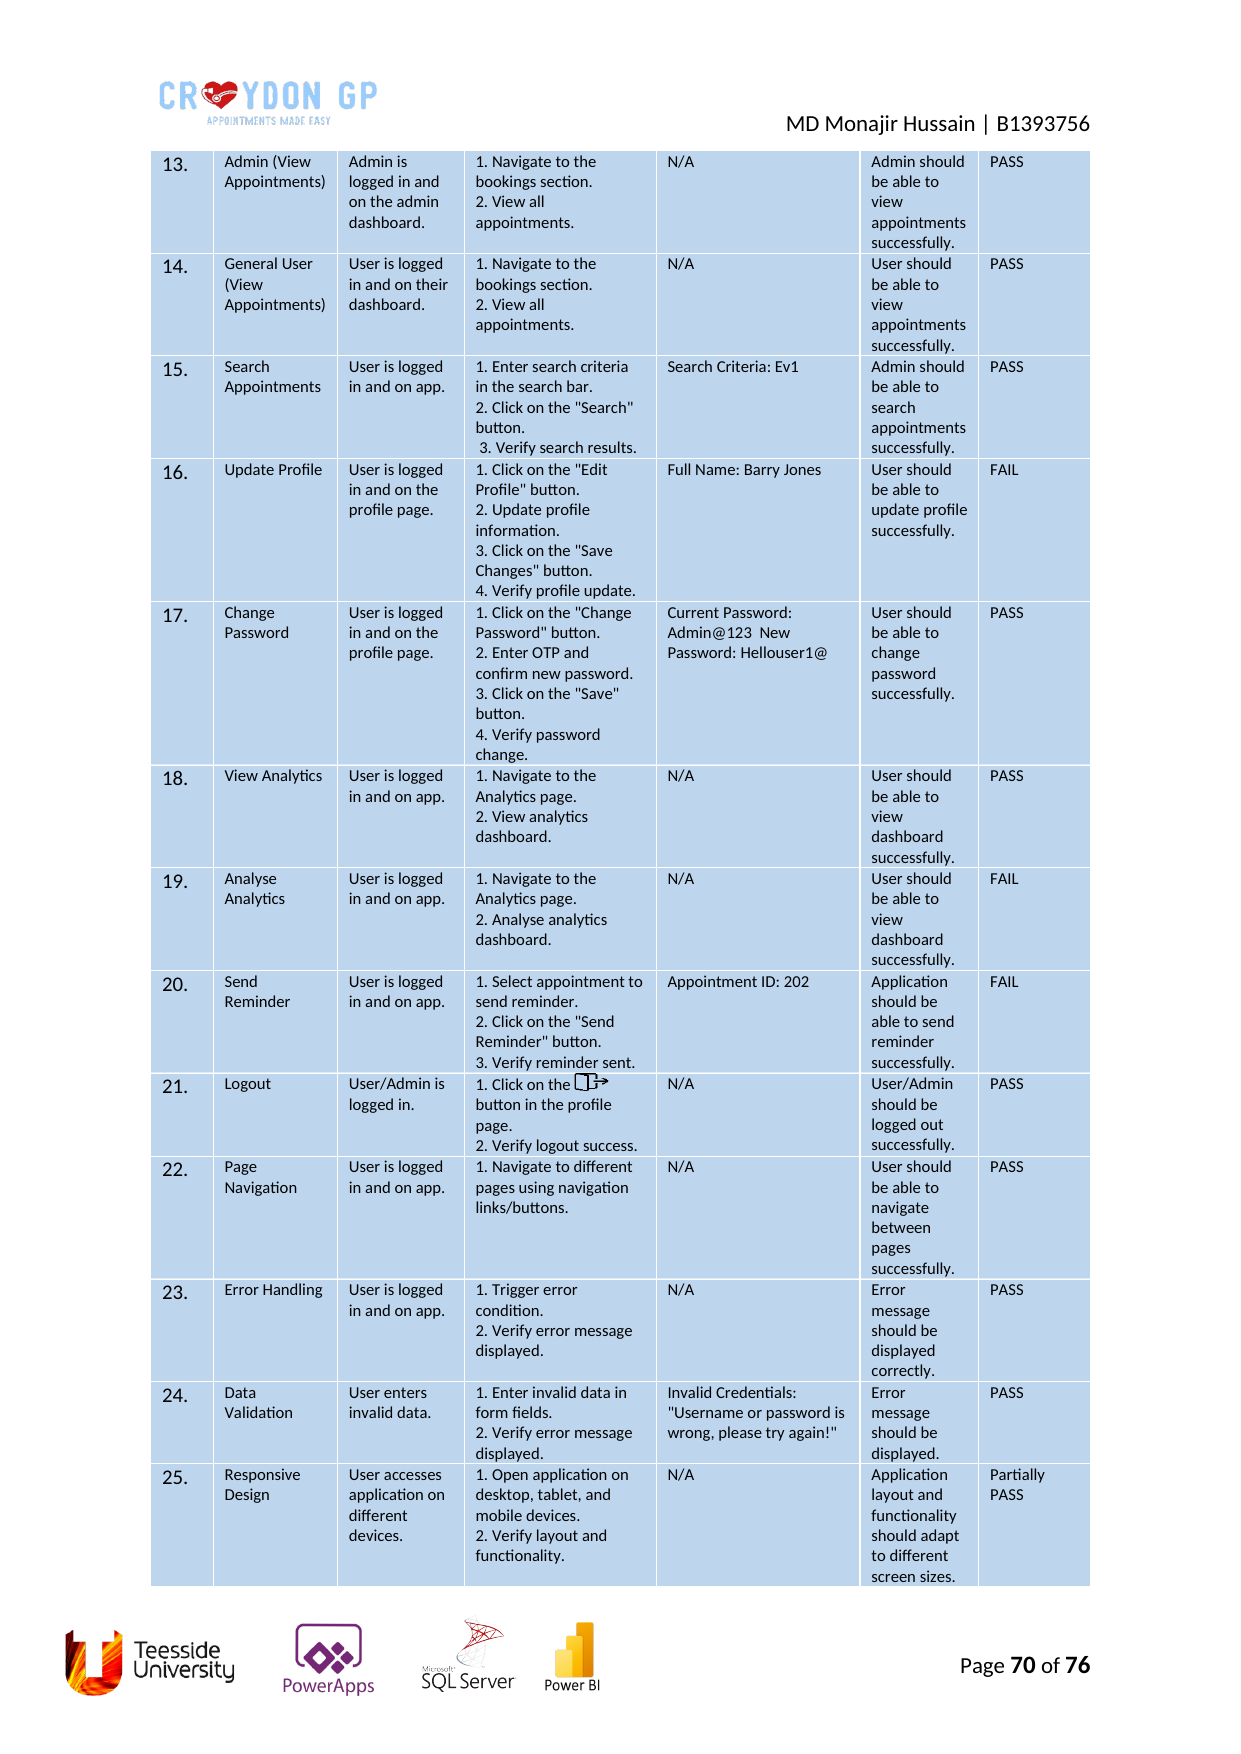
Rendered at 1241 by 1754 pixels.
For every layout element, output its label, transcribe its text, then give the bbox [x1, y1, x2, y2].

table_cell 1. Click on the button in the profile page. 2. Verify logout success. [465, 1074, 656, 1156]
table_cell Error Handling [214, 1280, 337, 1381]
picture [150, 73, 385, 131]
table_cell PASS [979, 1280, 1090, 1381]
table_cell Partially PASS [979, 1464, 1090, 1586]
table_cell User is logged in and on app. [338, 971, 464, 1072]
table_cell 13. [151, 151, 213, 253]
table_cell User is logged in and on their dashboard. [338, 254, 464, 355]
table_cell PASS [979, 254, 1090, 355]
table_cell 1. Trigger error condition. 2. Verify error message displayed. [465, 1280, 656, 1381]
table_cell User is logged in and on app. [338, 1280, 464, 1381]
table_cell Application should be able to send reminder successfully. [861, 971, 978, 1072]
picture [422, 1615, 517, 1692]
table_cell 1. Navigate to the bookings section. 2. View all appointments. [465, 254, 656, 355]
table_cell FAIL [979, 971, 1090, 1072]
table_cell Error message should be displayed. [861, 1382, 978, 1463]
table_cell 16. [151, 459, 213, 601]
table_cell PASS [979, 151, 1090, 253]
table_cell User is logged in and on app. [338, 356, 464, 458]
table_cell User should be able to view appointments successfully. [861, 254, 978, 355]
table_cell Analyse Analytics [214, 868, 337, 970]
picture [64, 1624, 235, 1701]
table_cell 25. [151, 1464, 213, 1586]
table_cell User should be able to navigate between pages successfully. [861, 1157, 978, 1278]
picture [528, 1609, 621, 1700]
table_cell Update Profile [214, 459, 337, 601]
table_cell PASS [979, 1074, 1090, 1156]
table_cell 18. [151, 766, 213, 867]
table_cell User enters invalid data. [338, 1382, 464, 1463]
table_cell 1. Open application on desktop, tablet, and mobile devices. 2. Verify layout and functionality. [465, 1464, 656, 1586]
table_cell Logout [214, 1074, 337, 1156]
table_cell User accesses application on different devices. [338, 1464, 464, 1586]
table_cell 1. Navigate to the bookings section. 2. View all appointments. [465, 151, 656, 253]
table_cell User/Admin is logged in. [338, 1074, 464, 1156]
table_cell Admin should be able to search appointments successfully. [861, 356, 978, 458]
table_cell 17. [151, 602, 213, 764]
table_cell 24. [151, 1382, 213, 1463]
table_cell N/A [657, 151, 859, 253]
table_cell User should be able to change password successfully. [861, 602, 978, 764]
table_cell User should be able to view dashboard successfully. [861, 868, 978, 970]
table_cell N/A [657, 766, 859, 867]
table_cell User is logged in and on app. [338, 766, 464, 867]
table_cell General User (View Appointments) [214, 254, 337, 355]
table_cell Send Reminder [214, 971, 337, 1072]
table_cell User is logged in and on the profile page. [338, 602, 464, 764]
table_cell N/A [657, 1280, 859, 1381]
table_cell N/A [657, 254, 859, 355]
table_cell 1. Navigate to the Analytics page. 2. View analytics dashboard. [465, 766, 656, 867]
table_cell 1. Select appointment to send reminder. 2. Click on the "Send Reminder" button. 3. Verify reminder sent. [465, 971, 656, 1072]
table_cell User is logged in and on app. [338, 1157, 464, 1278]
table_cell Data Validation [214, 1382, 337, 1463]
table_cell 14. [151, 254, 213, 355]
table_cell 1. Navigate to the Analytics page. 2. Analyse analytics dashboard. [465, 868, 656, 970]
table_cell 1. Enter invalid data in form fields. 2. Verify error message displayed. [465, 1382, 656, 1463]
table_cell User is logged in and on the profile page. [338, 459, 464, 601]
table_cell 20. [151, 971, 213, 1072]
table_cell Page Navigation [214, 1157, 337, 1278]
table_cell N/A [657, 1074, 859, 1156]
picture [574, 1073, 609, 1091]
table_cell Admin is logged in and on the admin dashboard. [338, 151, 464, 253]
table_cell Appointment ID: 202 [657, 971, 859, 1072]
table_cell 1. Navigate to different pages using navigation links/buttons. [465, 1157, 656, 1278]
table_cell User should be able to update profile successfully. [861, 459, 978, 601]
table_cell 1. Click on the "Change Password" button. 2. Enter OTP and confirm new password. 3. Click on the "Save" button. 4. Verify password change. [465, 602, 656, 764]
table_cell Admin should be able to view appointments successfully. [861, 151, 978, 253]
table_cell Application layout and functionality should adapt to different screen sizes. [861, 1464, 978, 1586]
table_cell Admin (View Appointments) [214, 151, 337, 253]
table_cell User/Admin should be logged out successfully. [861, 1074, 978, 1156]
table_cell PASS [979, 1382, 1090, 1463]
table_cell Responsive Design [214, 1464, 337, 1586]
picture [248, 1619, 409, 1700]
table_cell Invalid Credentials: "Username or password is wrong, please try again!" [657, 1382, 859, 1463]
table_cell PASS [979, 356, 1090, 458]
table_cell N/A [657, 868, 859, 970]
table_cell User should be able to view dashboard successfully. [861, 766, 978, 867]
table_cell Search Criteria: Ev1 [657, 356, 859, 458]
table_cell PASS [979, 602, 1090, 764]
table_cell 1. Enter search criteria in the search bar. 2. Click on the "Search" button. 3. Verify search results. [465, 356, 656, 458]
table_cell 22. [151, 1157, 213, 1278]
table_cell View Analytics [214, 766, 337, 867]
table_cell 23. [151, 1280, 213, 1381]
table_cell 21. [151, 1074, 213, 1156]
table_cell 1. Click on the "Edit Profile" button. 2. Update profile information. 3. Click on the "Save Changes" button. 4. Verify profile update. [465, 459, 656, 601]
table_cell 15. [151, 356, 213, 458]
table_cell N/A [657, 1157, 859, 1278]
table_cell PASS [979, 766, 1090, 867]
table_cell Error message should be displayed correctly. [861, 1280, 978, 1381]
table_cell Search Appointments [214, 356, 337, 458]
table_cell Full Name: Barry Jones [657, 459, 859, 601]
table_cell User is logged in and on app. [338, 868, 464, 970]
table_cell FAIL [979, 868, 1090, 970]
table_cell 19. [151, 868, 213, 970]
table_cell Change Password [214, 602, 337, 764]
table_cell N/A [657, 1464, 859, 1586]
table_cell FAIL [979, 459, 1090, 601]
table_cell PASS [979, 1157, 1090, 1278]
table_cell Current Password: Admin@123 New Password: Hellouser1@ [657, 602, 859, 764]
